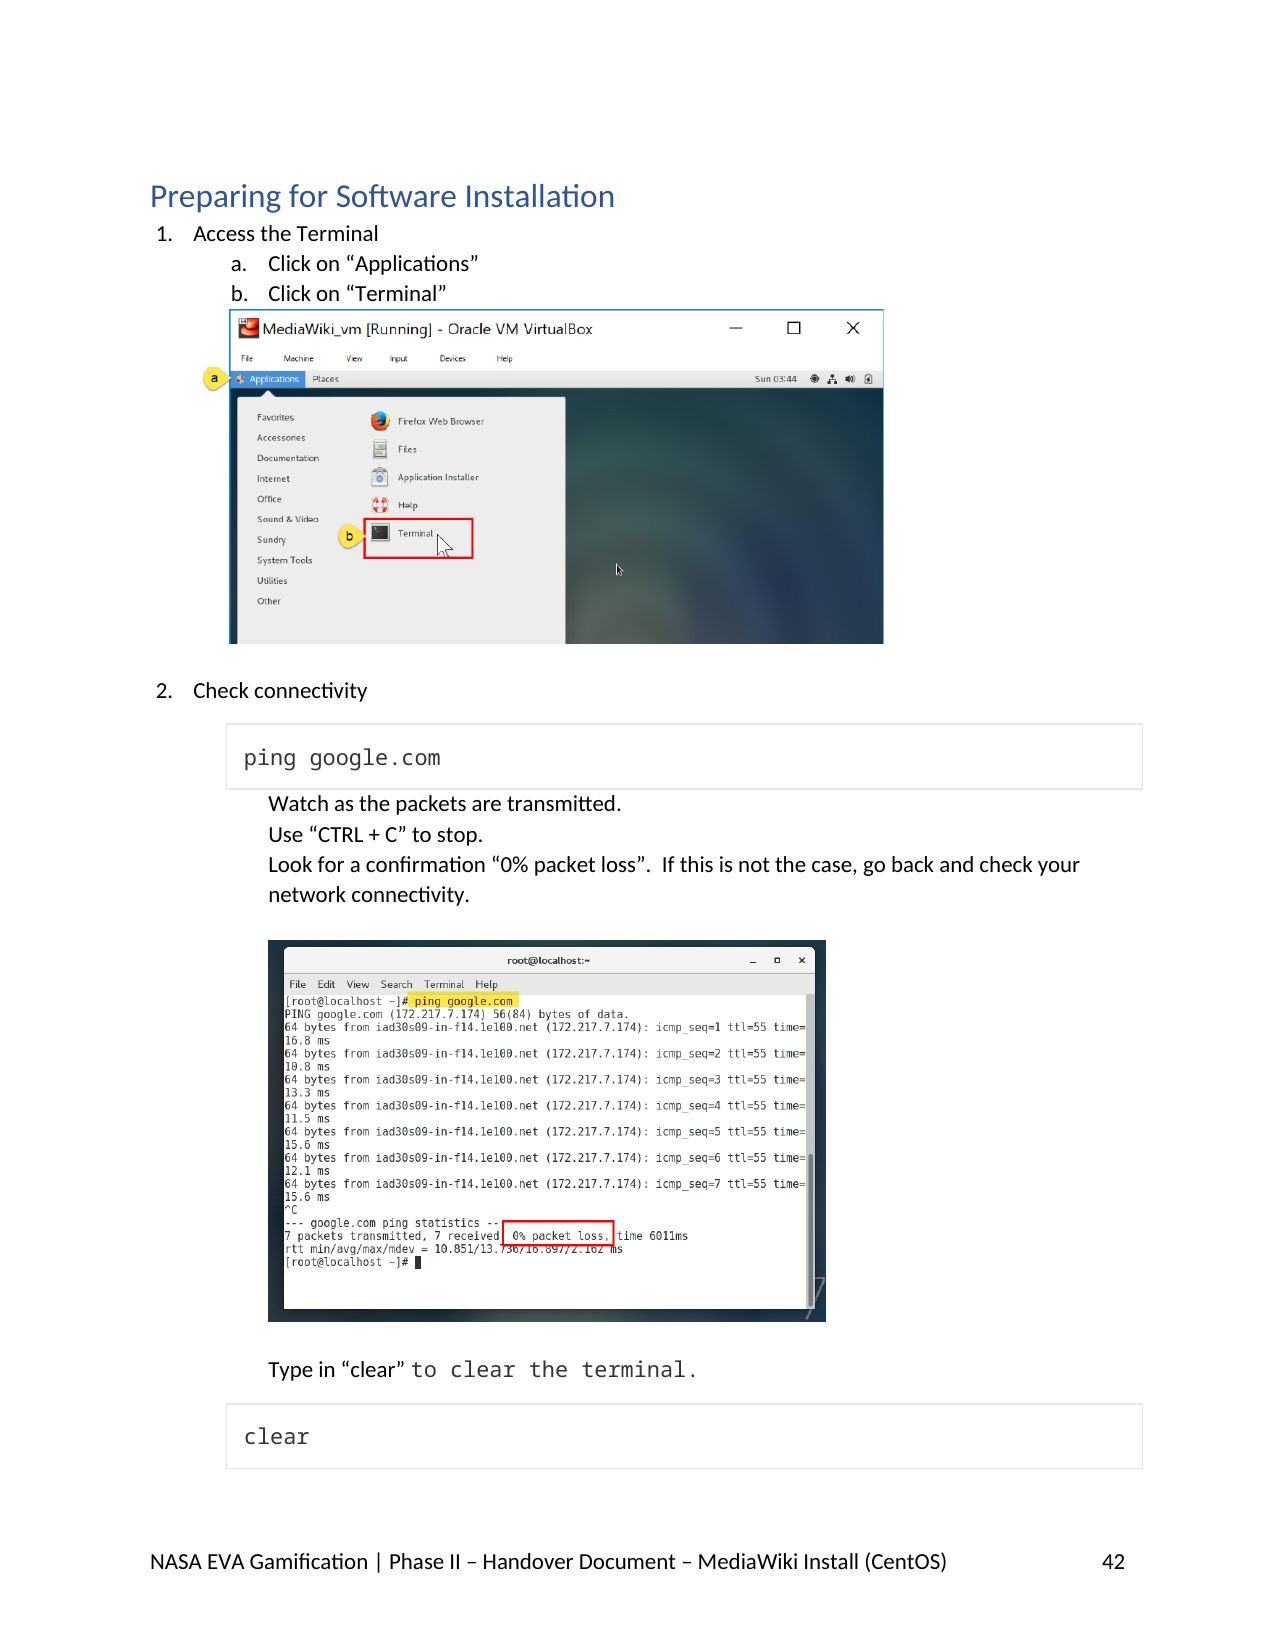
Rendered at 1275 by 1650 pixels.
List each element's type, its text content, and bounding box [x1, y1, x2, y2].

list Use “CTRL + C” to stop. [268, 820, 1125, 848]
picture [268, 940, 826, 1322]
list Click on “Applications” [231, 249, 1125, 277]
text clear [227, 1405, 1142, 1468]
list Click on “Terminal” [231, 279, 1125, 307]
subtitle Preparing for Software Installation [150, 175, 1125, 216]
list Access the Terminal [156, 219, 1125, 247]
list Type in “clear” to clear the terminal. [268, 1354, 1125, 1384]
picture [193, 309, 884, 644]
list Watch as the packets are transmitted. [268, 790, 1125, 817]
list Check connectivity [156, 676, 1125, 704]
text ping google.com [227, 725, 1142, 788]
list Look for a confirmation “0% packet loss”. If this is not the case, go back and check your network connectivity. [268, 850, 1125, 908]
